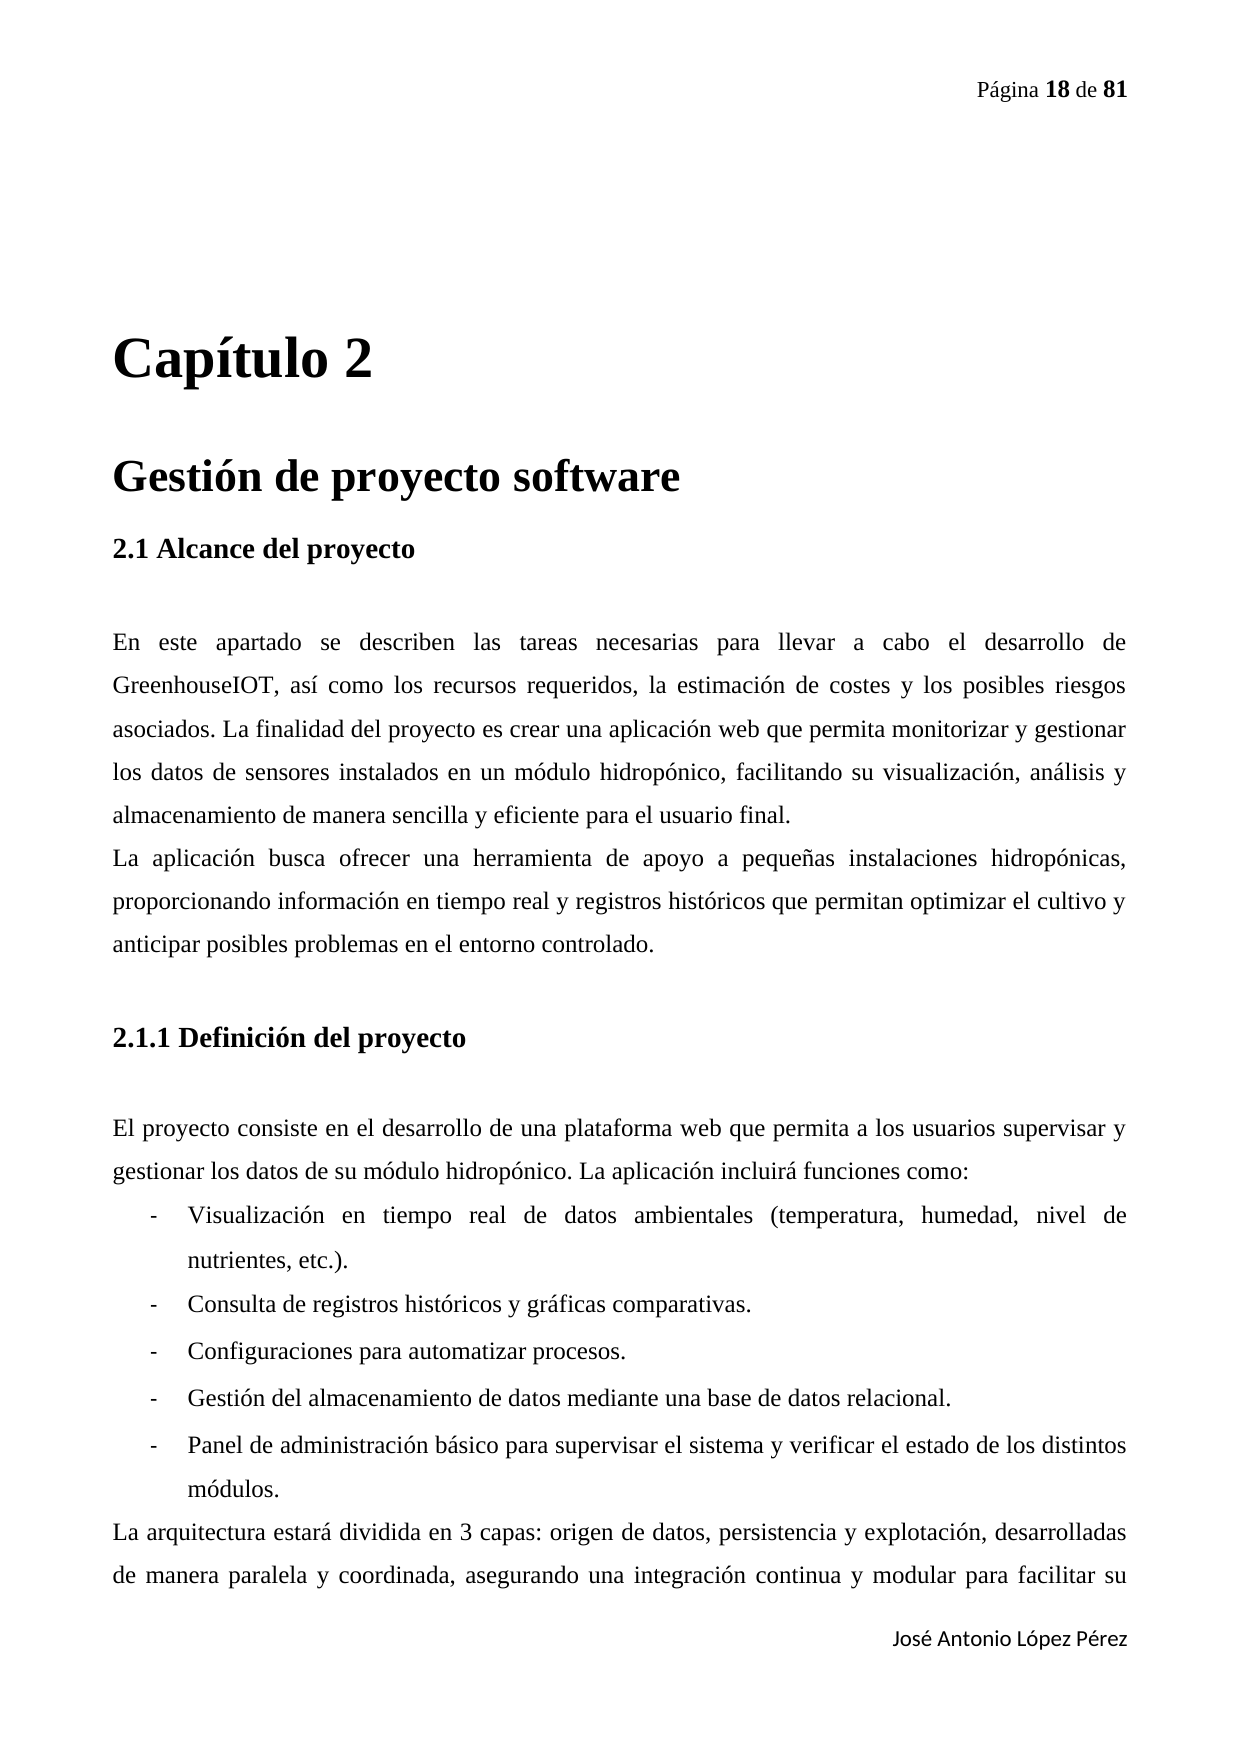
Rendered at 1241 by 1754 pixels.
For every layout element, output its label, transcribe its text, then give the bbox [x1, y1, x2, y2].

text En este apartado se describen las tareas necesarias para llevar a cabo el desarrollo de GreenhouseIOT, así como los recursos requeridos, la estimación de costes y los posibles riesgos asociados. La finalidad del proyecto es crear una aplicación web que permita monitorizar y gestionar los datos de sensores instalados en un módulo hidropónico, facilitando su visualización, análisis y almacenamiento de manera sencilla y eficiente para el usuario final. [112, 627, 1128, 829]
subtitle 2.1.1 Definición del proyecto [112, 1020, 1128, 1053]
text La aplicación busca ofrecer una herramienta de apoyo a pequeñas instalaciones hidropónicas, proporcionando información en tiempo real y registros históricos que permitan optimizar el cultivo y anticipar posibles problemas en el entorno controlado. [112, 843, 1128, 958]
text Capítulo 2 [112, 322, 1128, 389]
list Gestión del almacenamiento de datos mediante una base de datos relacional. [150, 1382, 1128, 1413]
subtitle 2.1 Alcance del proyecto [112, 531, 1128, 565]
list Panel de administración básico para supervisar el sistema y verificar el estado de los distintos módulos. [150, 1429, 1128, 1503]
subtitle Gestión de proyecto software [112, 448, 1128, 501]
text El proyecto consiste en el desarrollo de una plataforma web que permita a los usuarios supervisar y gestionar los datos de su módulo hidropónico. La aplicación incluirá funciones como: [112, 1113, 1128, 1185]
list Consulta de registros históricos y gráficas comparativas. [150, 1288, 1128, 1319]
list Configuraciones para automatizar procesos. [150, 1335, 1128, 1366]
list Visualización en tiempo real de datos ambientales (temperatura, humedad, nivel de nutrientes, etc.). [150, 1199, 1128, 1274]
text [112, 1517, 1128, 1589]
